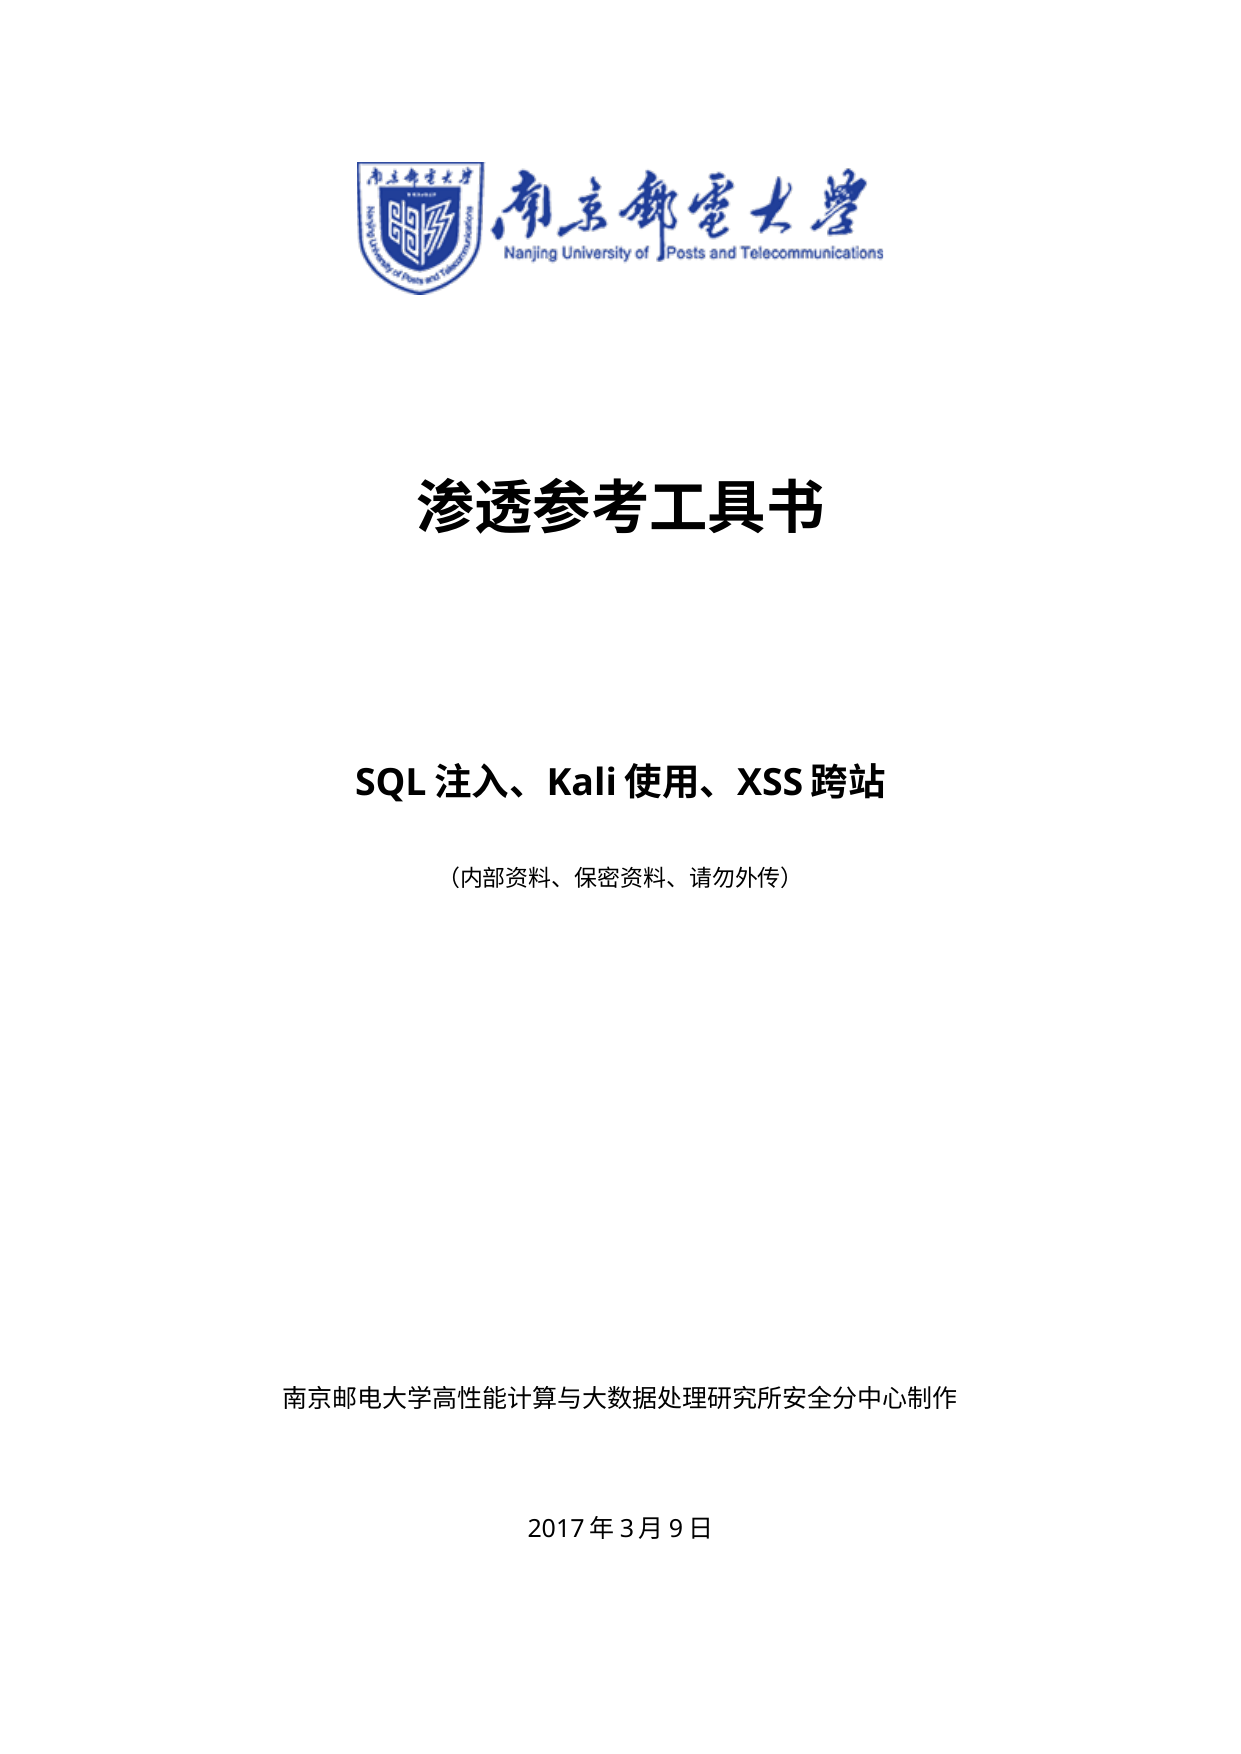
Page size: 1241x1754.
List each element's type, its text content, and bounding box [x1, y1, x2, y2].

picture [357, 162, 884, 295]
text 2017年3月9日 [187, 1494, 1053, 1559]
text SQL注入、Kali使用、XSS跨站 [187, 747, 1053, 812]
text （内部资料、保密资料、请勿外传） [187, 844, 1053, 909]
text 南京邮电大学高性能计算与大数据处理研究所安全分中心制作 [187, 1364, 1053, 1429]
text 渗透参考工具书 [187, 454, 1053, 552]
